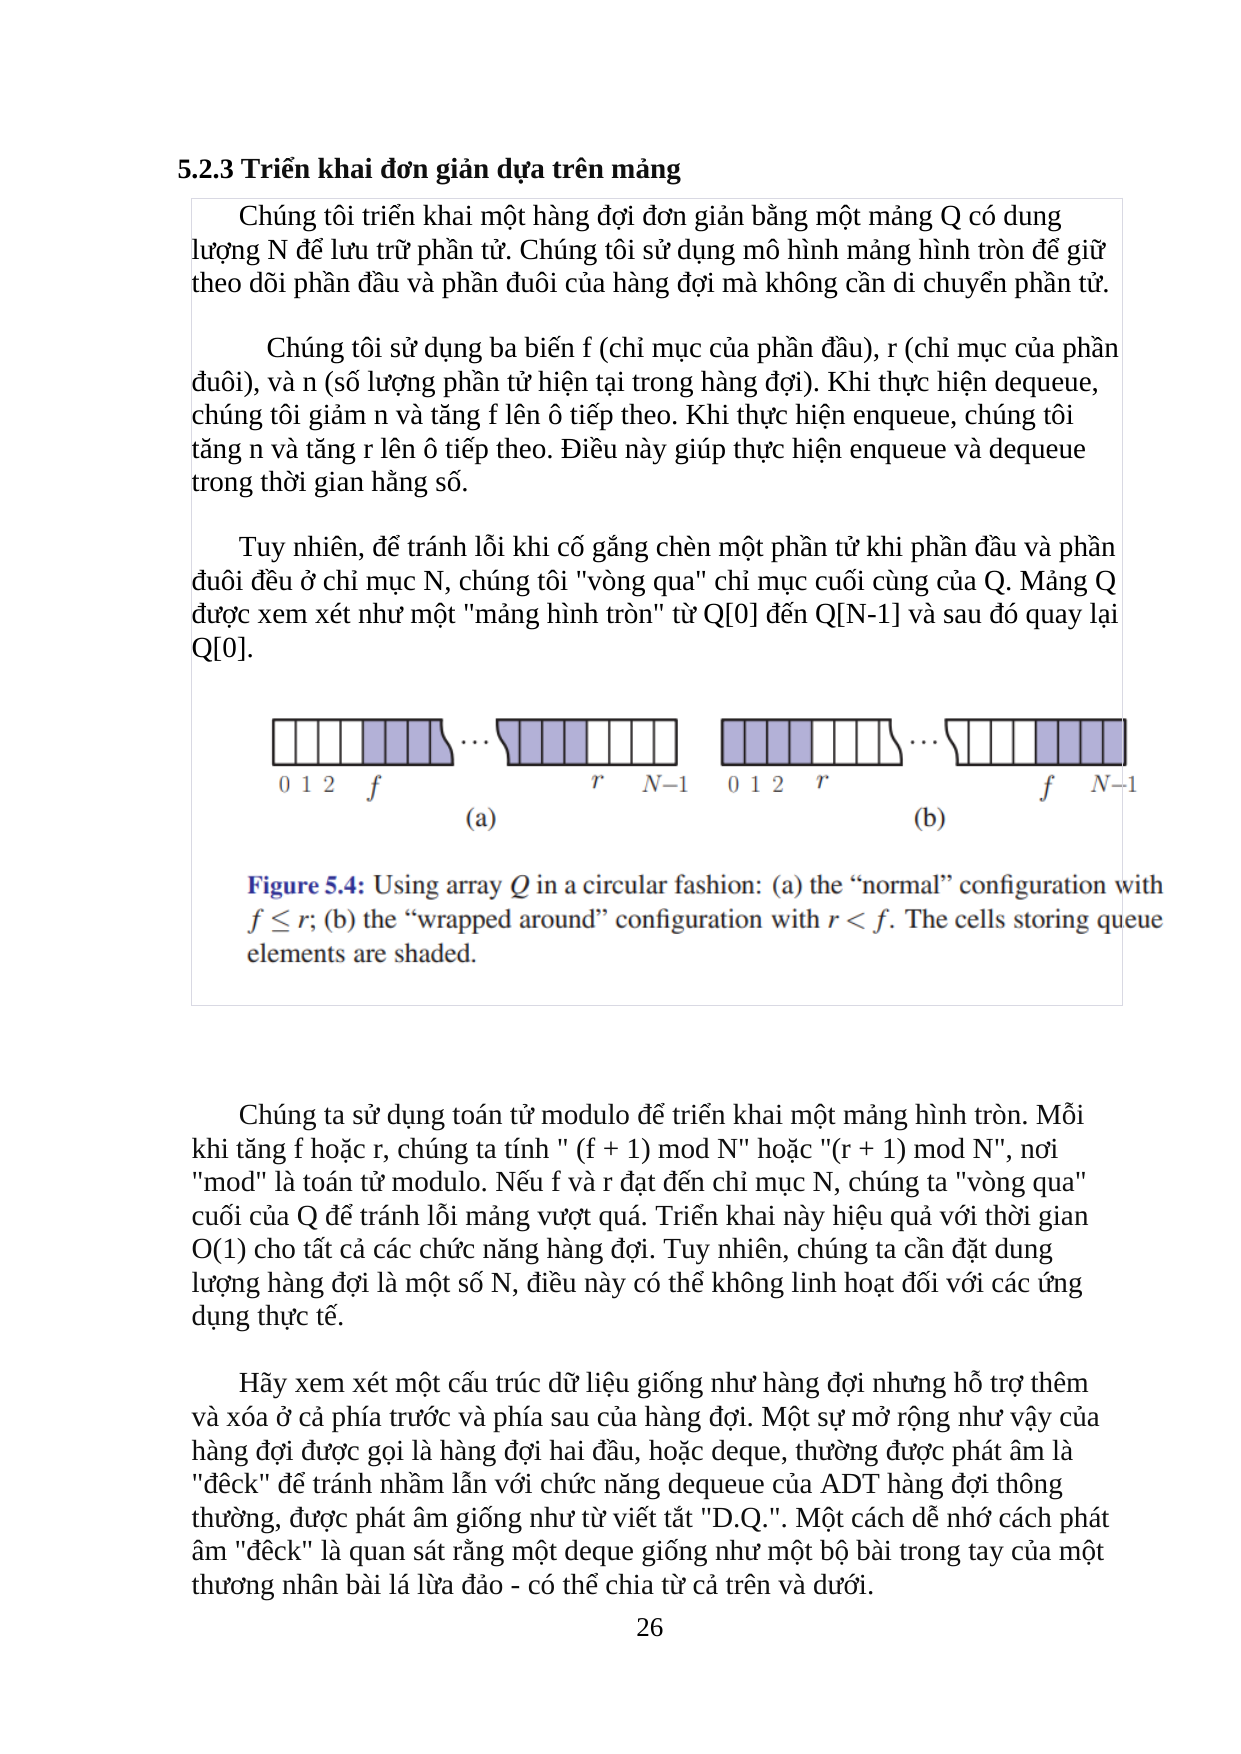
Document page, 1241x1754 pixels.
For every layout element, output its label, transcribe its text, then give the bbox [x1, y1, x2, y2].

text Tuy nhiên, để tránh lỗi khi cố gắng chèn một phần tử khi phần đầu và phần đuôi đều ở chỉ mục N, chúng tôi "vòng qua" chỉ mục cuối cùng của Q. Mảng Q được xem xét như một "mảng hình tròn" từ Q[0] đến Q[N-1] và sau đó quay lại Q[0]. [192, 528, 1122, 663]
subtitle 5.2.3 Triển khai đơn giản dựa trên mảng [177, 152, 1122, 185]
text Chúng tôi triển khai một hàng đợi đơn giản bằng một mảng Q có dung lượng N để lưu trữ phần tử. Chúng tôi sử dụng mô hình mảng hình tròn để giữ theo dõi phần đầu và phần đuôi của hàng đợi mà không cần di chuyển phần tử. [192, 199, 1122, 299]
picture [238, 694, 1122, 1005]
text Hãy xem xét một cấu trúc dữ liệu giống như hàng đợi nhưng hỗ trợ thêm và xóa ở cả phía trước và phía sau của hàng đợi. Một sự mở rộng như vậy của hàng đợi được gọi là hàng đợi hai đầu, hoặc deque, thường được phát âm là "đêck" để tránh nhầm lẫn với chức năng dequeue của ADT hàng đợi thông thường, được phát âm giống như từ viết tắt "D.Q.". Một cách dễ nhớ cách phát âm "đêck" là quan sát rằng một deque giống như một bộ bài trong tay của một thương nhân bài lá lừa đảo - có thể chia từ cả trên và dưới. [191, 1366, 1122, 1600]
picture [1123, 694, 1184, 1005]
text Chúng tôi sử dụng ba biến f (chỉ mục của phần đầu), r (chỉ mục của phần đuôi), và n (số lượng phần tử hiện tại trong hàng đợi). Khi thực hiện dequeue, chúng tôi giảm n và tăng f lên ô tiếp theo. Khi thực hiện enqueue, chúng tôi tăng n và tăng r lên ô tiếp theo. Điều này giúp thực hiện enqueue và dequeue trong thời gian hằng số. [192, 329, 1122, 498]
text Chúng ta sử dụng toán tử modulo để triển khai một mảng hình tròn. Mỗi khi tăng f hoặc r, chúng ta tính " (f + 1) mod N" hoặc "(r + 1) mod N", nơi "mod" là toán tử modulo. Nếu f và r đạt đến chỉ mục N, chúng ta "vòng qua" cuối của Q để tránh lỗi mảng vượt quá. Triển khai này hiệu quả với thời gian O(1) cho tất cả các chức năng hàng đợi. Tuy nhiên, chúng ta cần đặt dung lượng hàng đợi là một số N, điều này có thể không linh hoạt đối với các ứng dụng thực tế. [191, 1097, 1122, 1332]
